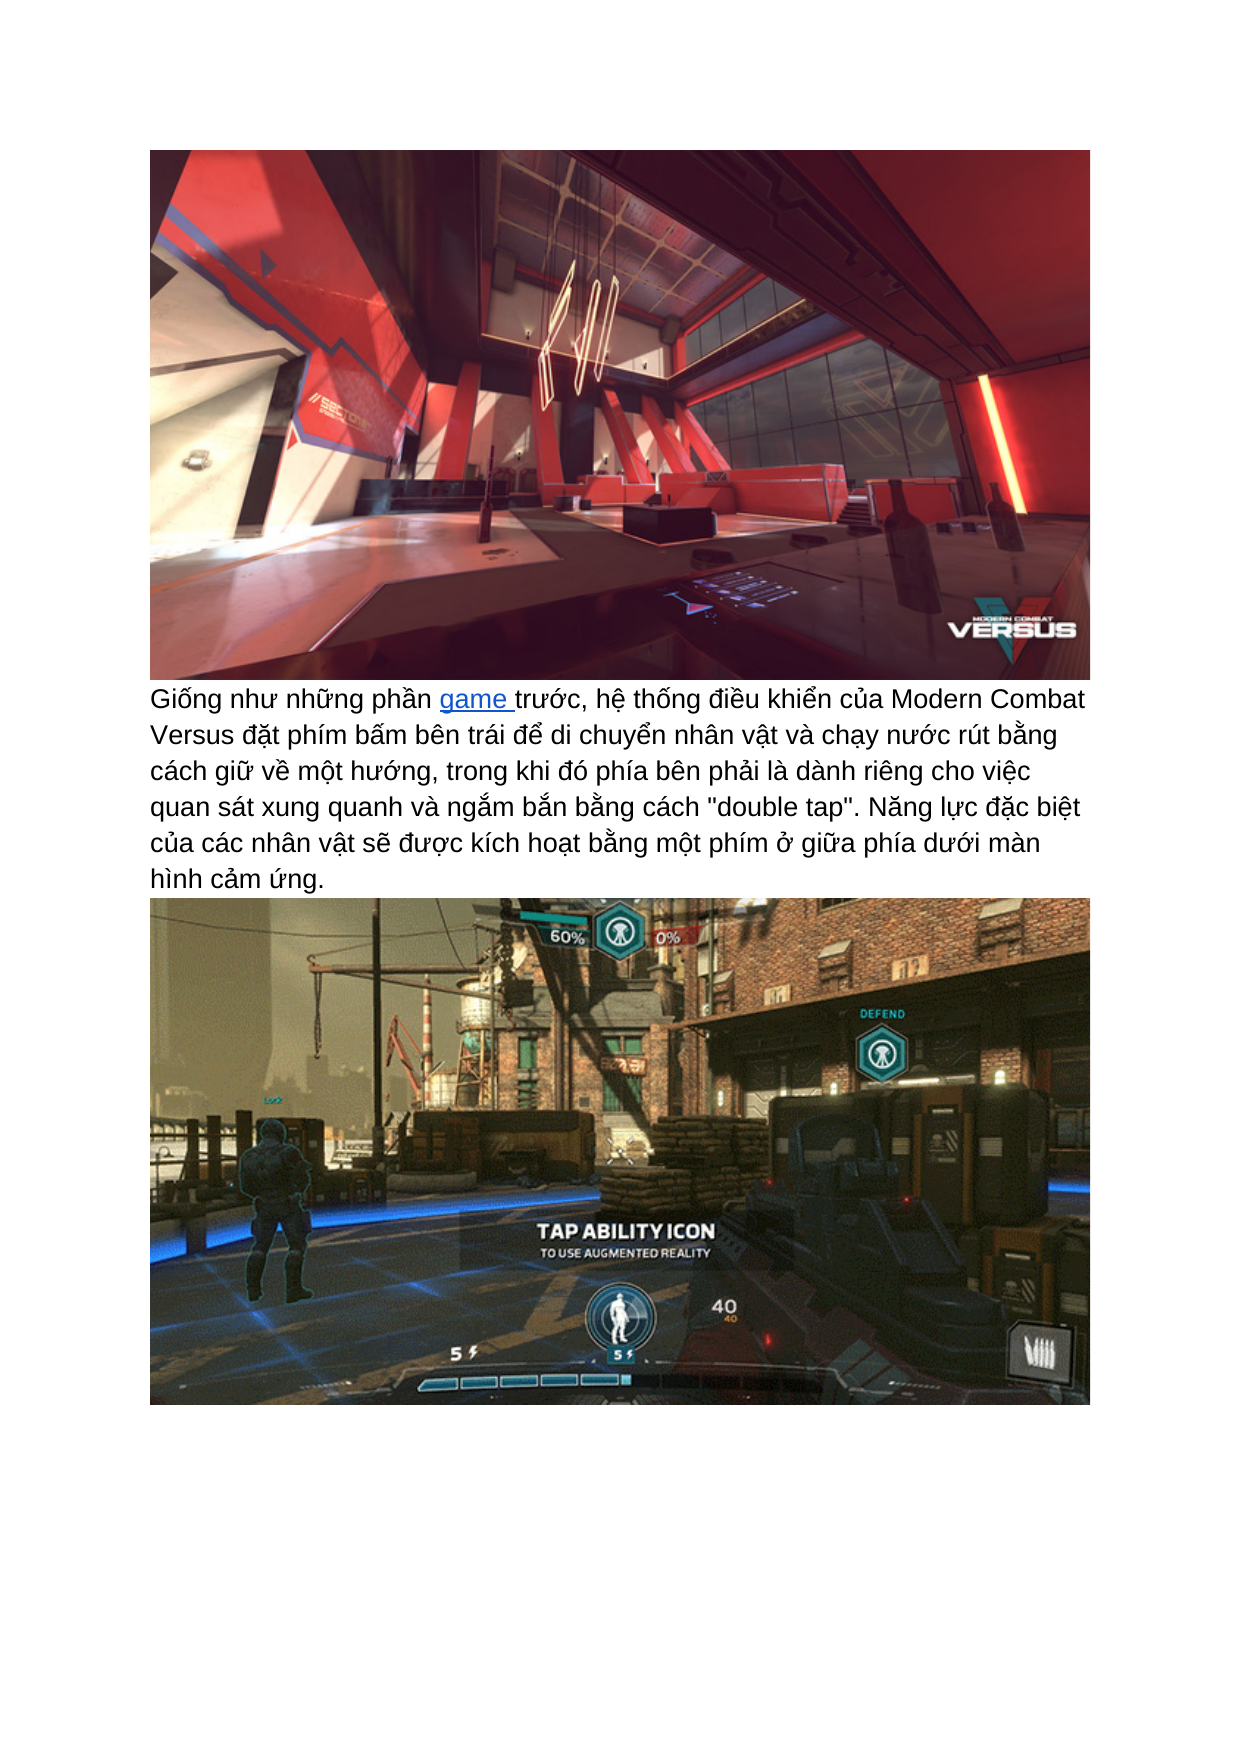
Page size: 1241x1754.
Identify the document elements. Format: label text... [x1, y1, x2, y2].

picture [150, 898, 1091, 1405]
picture [150, 150, 1091, 680]
text Giống như những phần game trước, hệ thống điều khiển của Modern Combat Versus đặt phím bấm bên trái để di chuyển nhân vật và chạy nước rút bằng cách giữ về một hướng, trong khi đó phía bên phải là dành riêng cho việc quan sát xung quanh và ngắm bắn bằng cách "double tap". Năng lực đặc biệt của các nhân vật sẽ được kích hoạt bằng một phím ở giữa phía dưới màn hình cảm ứng. [150, 683, 1090, 894]
